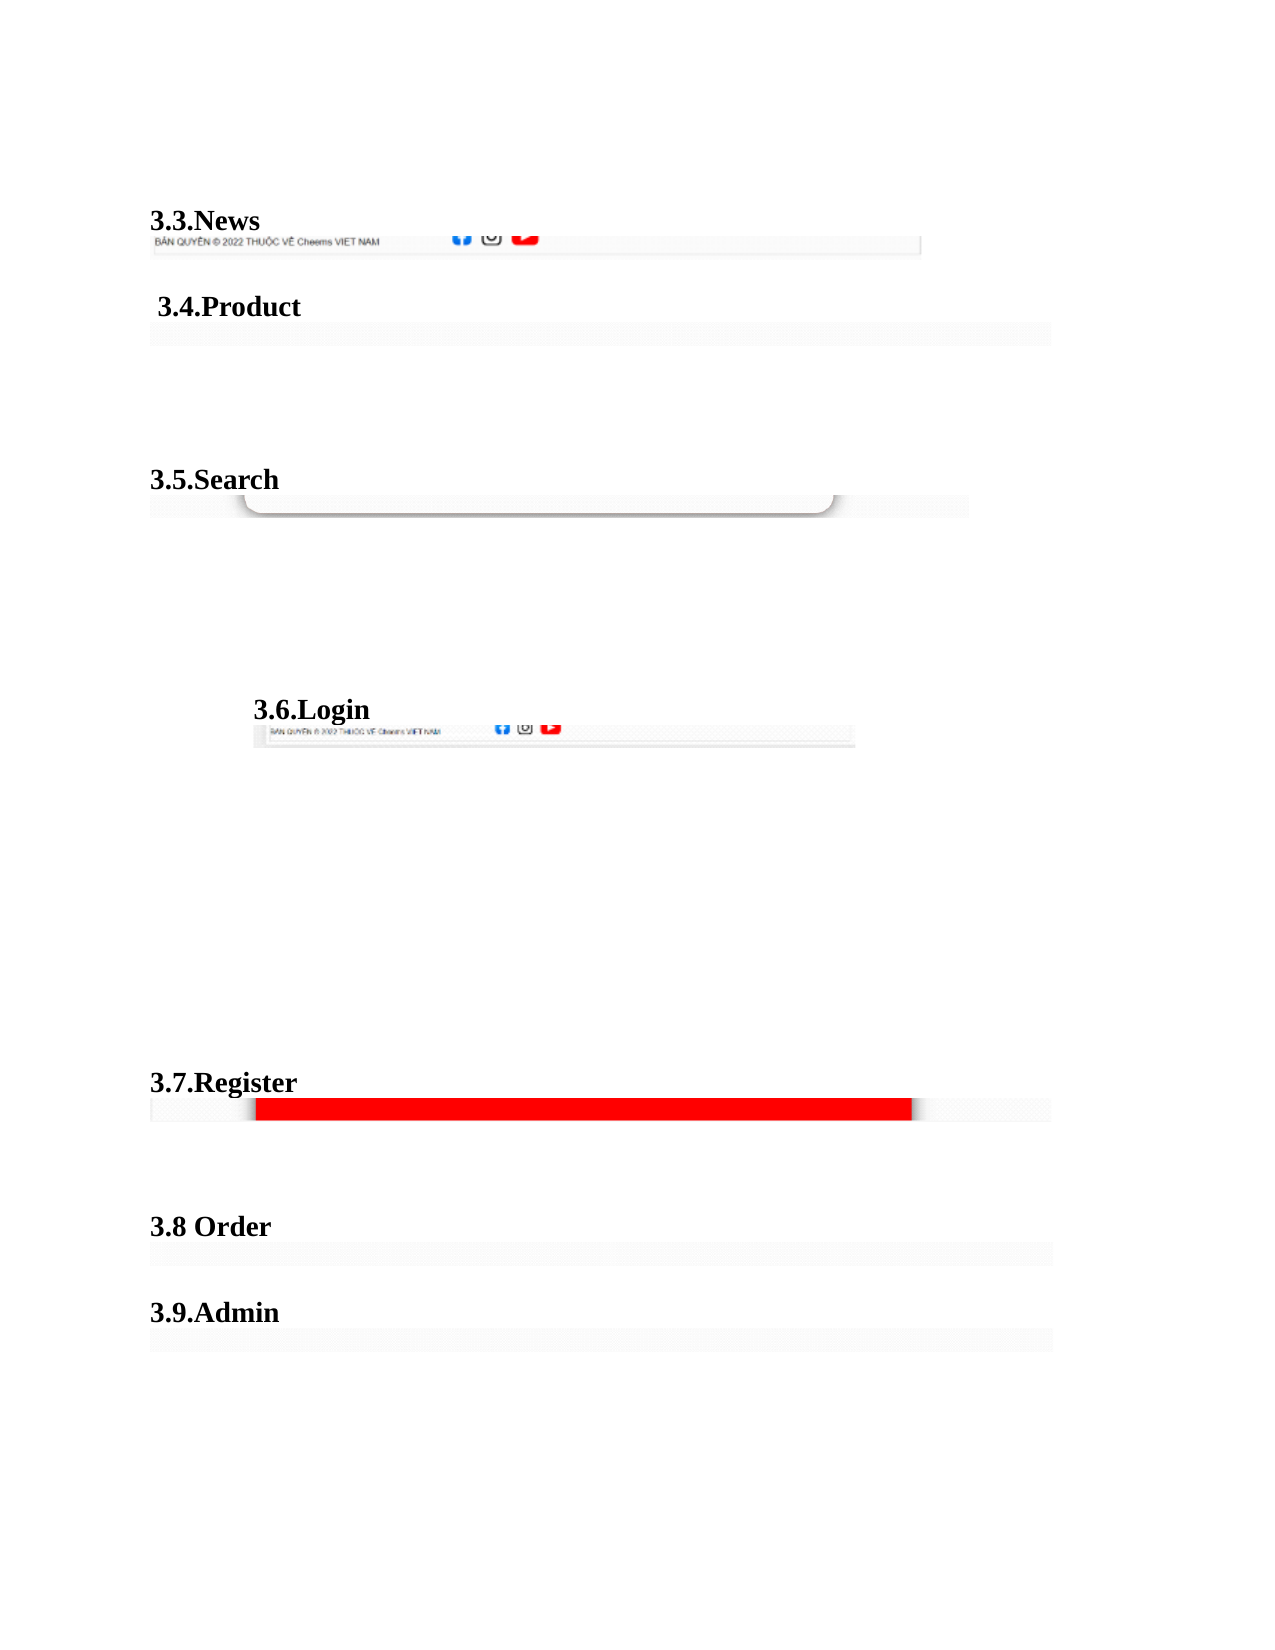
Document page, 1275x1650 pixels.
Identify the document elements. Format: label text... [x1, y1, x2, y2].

text 3.5.Search [150, 466, 1125, 495]
text 3.6.Login [150, 696, 1125, 725]
text 3.7.Register [150, 1070, 1125, 1099]
text 3.9.Admin [150, 1300, 1125, 1329]
text 3.3.News [150, 207, 1125, 236]
text 3.4.Product [150, 294, 1125, 322]
text 3.8 Order [150, 1214, 1125, 1242]
